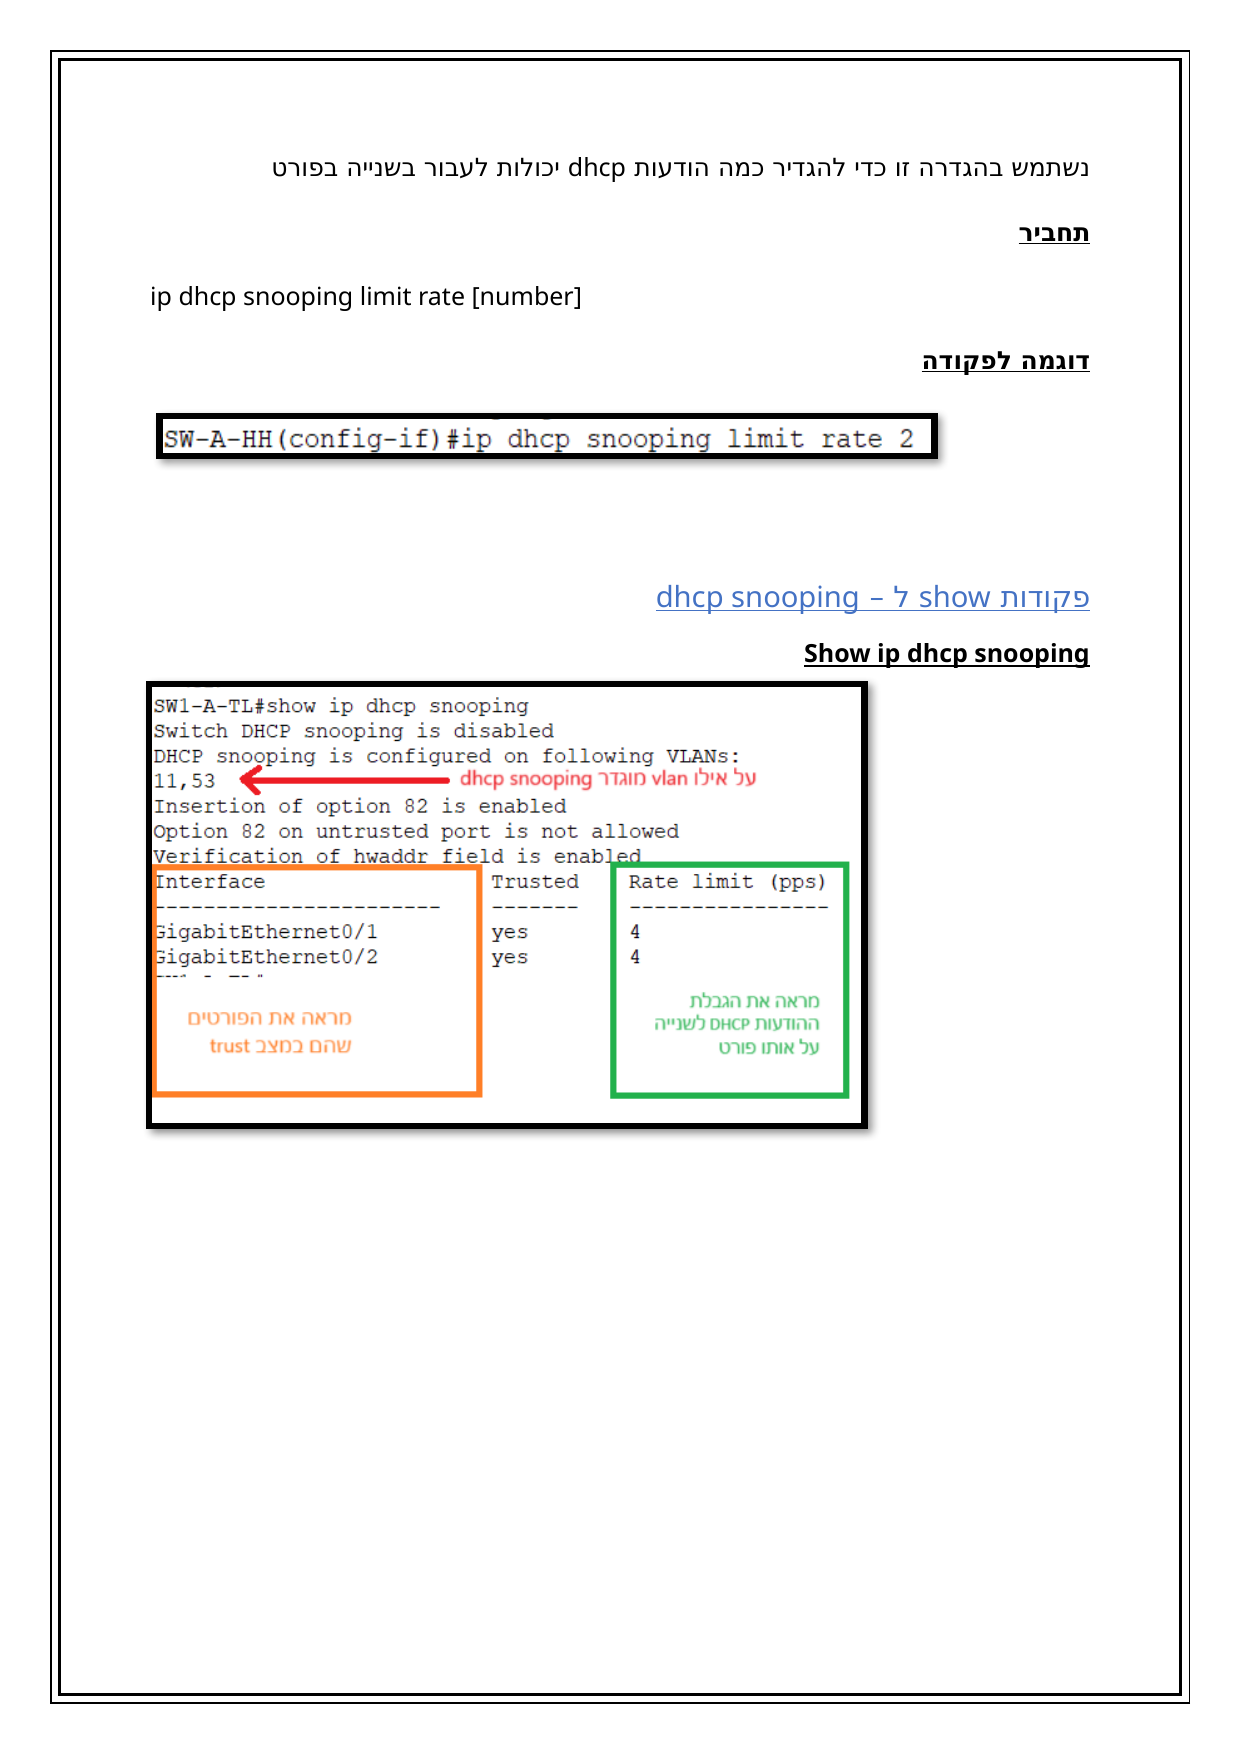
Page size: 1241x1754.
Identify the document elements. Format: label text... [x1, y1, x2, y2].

text תחביר [150, 218, 1090, 247]
text Show ip dhcp snooping [150, 636, 1090, 670]
text דוגמה לפקודה [150, 346, 1090, 375]
subtitle פקודות show ל – dhcp snooping [150, 576, 1090, 616]
text נשתמש בהגדרה זו כדי להגדיר כמה הודעות dhcp יכולות לעבור בשנייה בפורט [150, 150, 1090, 184]
text ip dhcp snooping limit rate [number] [150, 278, 1090, 312]
picture [152, 687, 861, 1123]
picture [163, 419, 931, 453]
